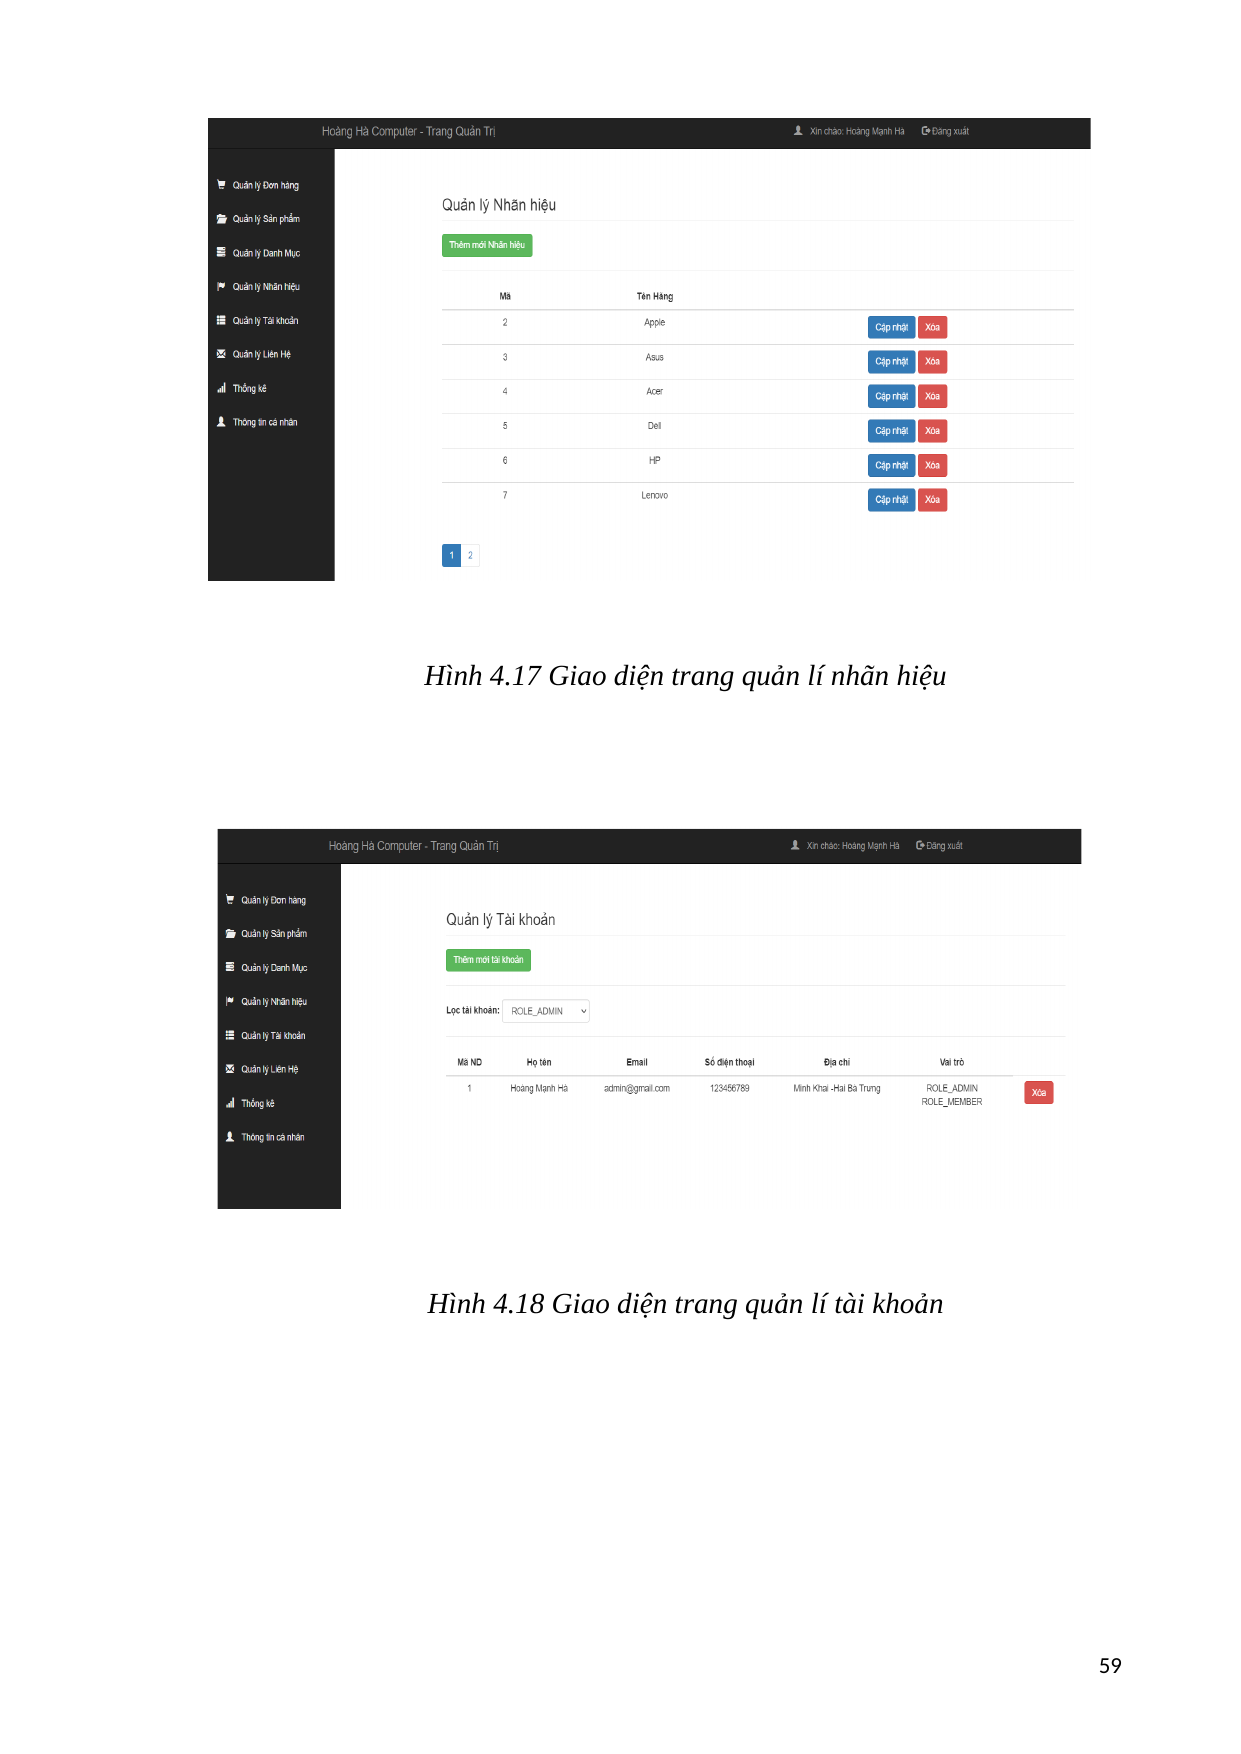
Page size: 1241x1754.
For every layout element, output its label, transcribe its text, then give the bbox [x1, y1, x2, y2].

text Hình 4.17 Giao diện trang quản lí nhãn hiệu [177, 658, 1122, 691]
picture [208, 118, 1091, 581]
text Hình 4.18 Giao diện trang quản lí tài khoản [177, 1286, 1122, 1319]
picture [217, 826, 1082, 1209]
